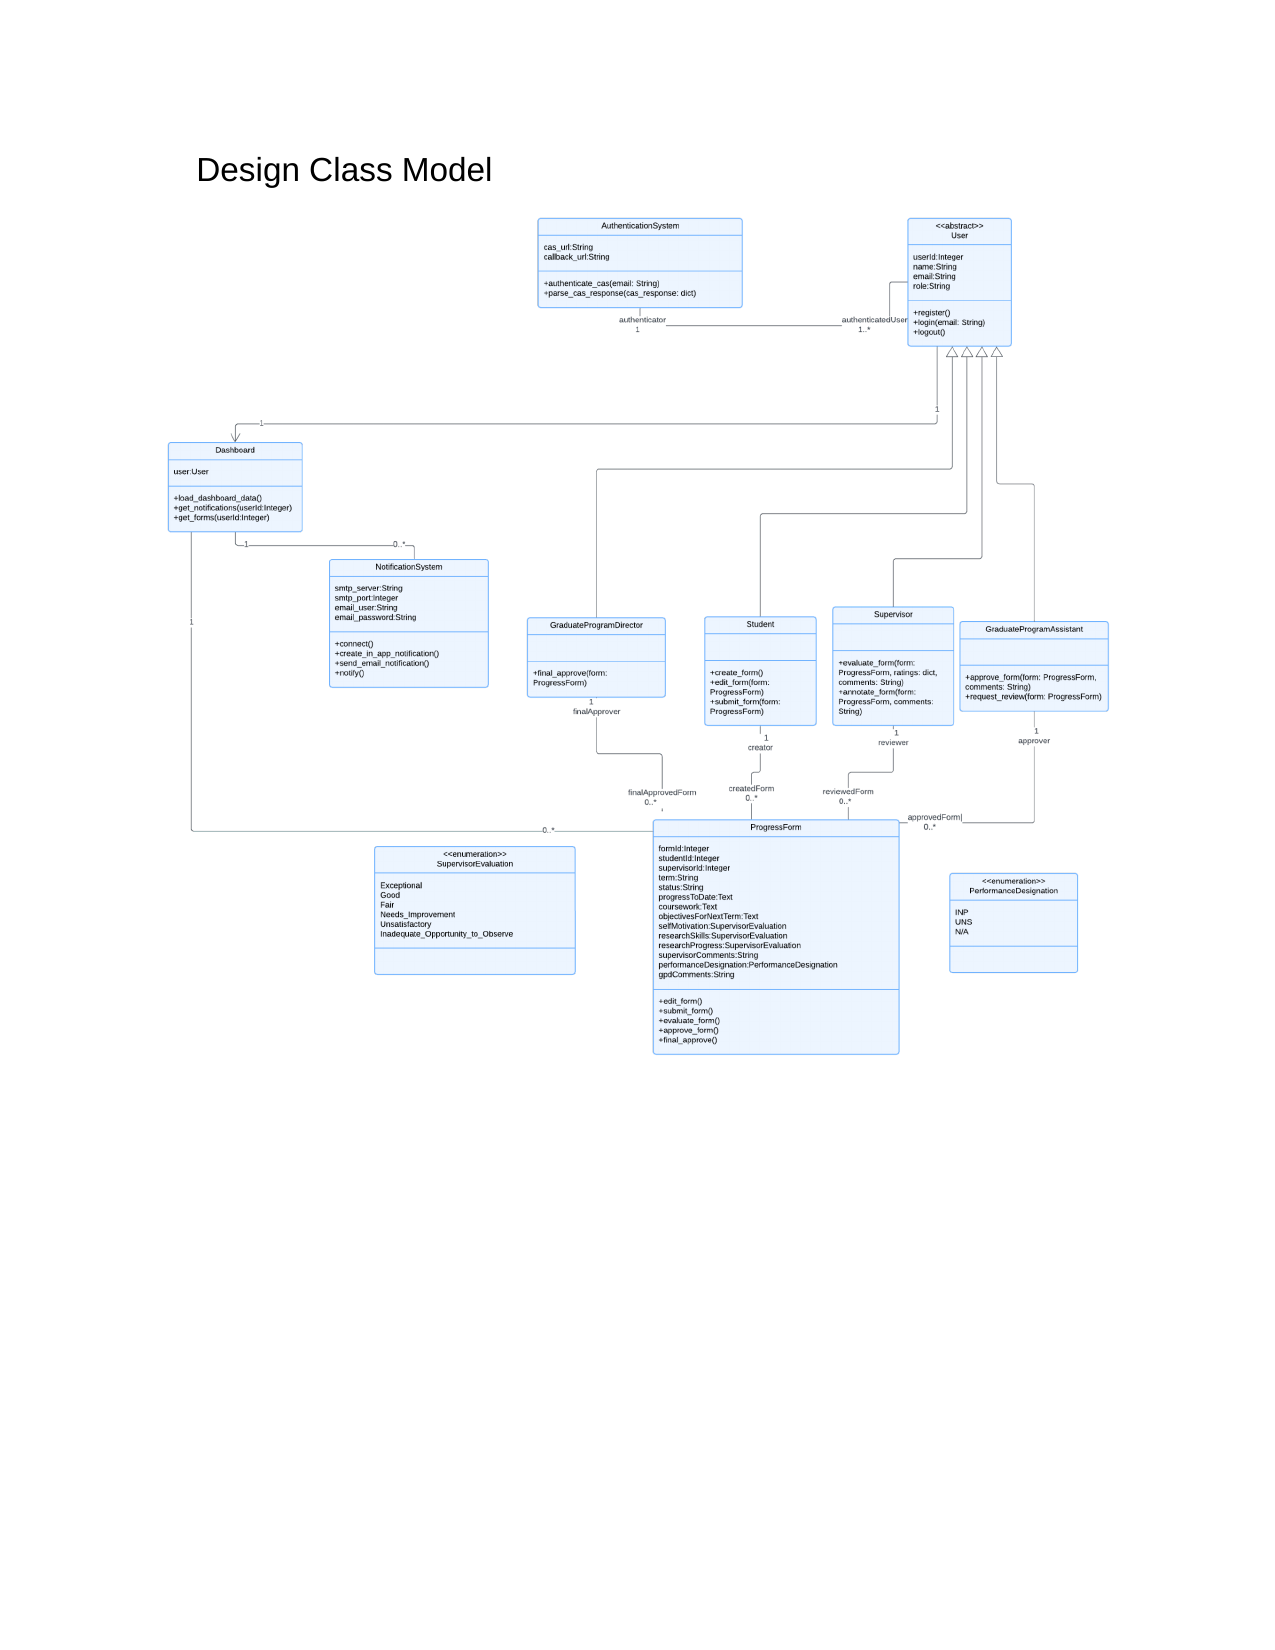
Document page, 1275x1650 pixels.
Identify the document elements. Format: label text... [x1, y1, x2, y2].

picture [150, 201, 1125, 1072]
subtitle Design Class Model [150, 150, 1125, 188]
